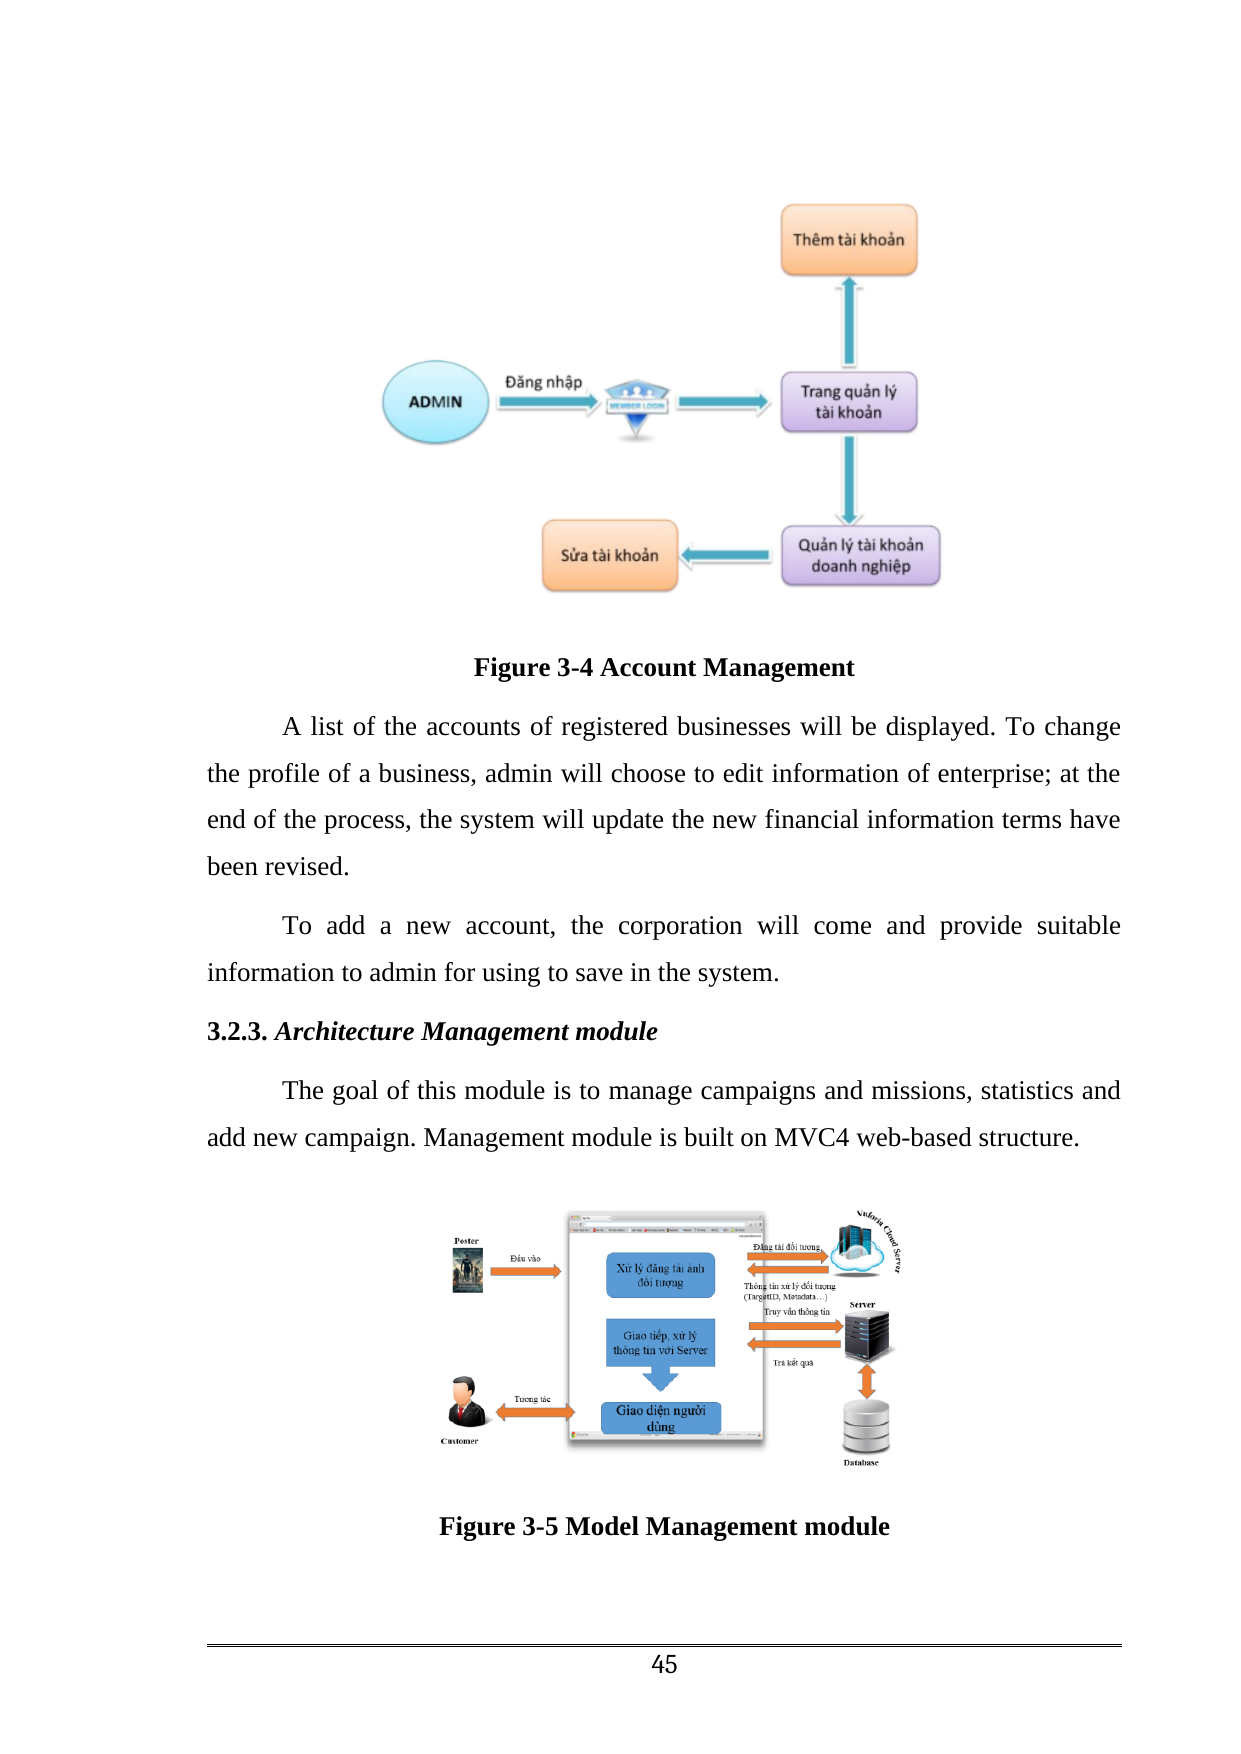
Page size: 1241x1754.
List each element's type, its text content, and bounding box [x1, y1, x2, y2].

picture [350, 177, 979, 623]
text Figure 3-4 Account Management [207, 651, 1122, 682]
text The goal of this module is to manage campaigns and missions, statistics and add new campaign. Management module is built on MVC4 web-based structure. [207, 1074, 1122, 1152]
picture [401, 1180, 928, 1483]
text Figure 3-5 Model Management module [207, 1511, 1122, 1542]
text To add a new account, the corporation will come and provide suitable information to admin for using to save in the system. [207, 909, 1122, 987]
text A list of the accounts of registered businesses will be displayed. To change the profile of a business, admin will choose to edit information of enterprise; at the end of the process, the system will update the new financial information terms have been revised. [207, 710, 1122, 881]
text 3.2.3. Architecture Management module [207, 1015, 1122, 1046]
